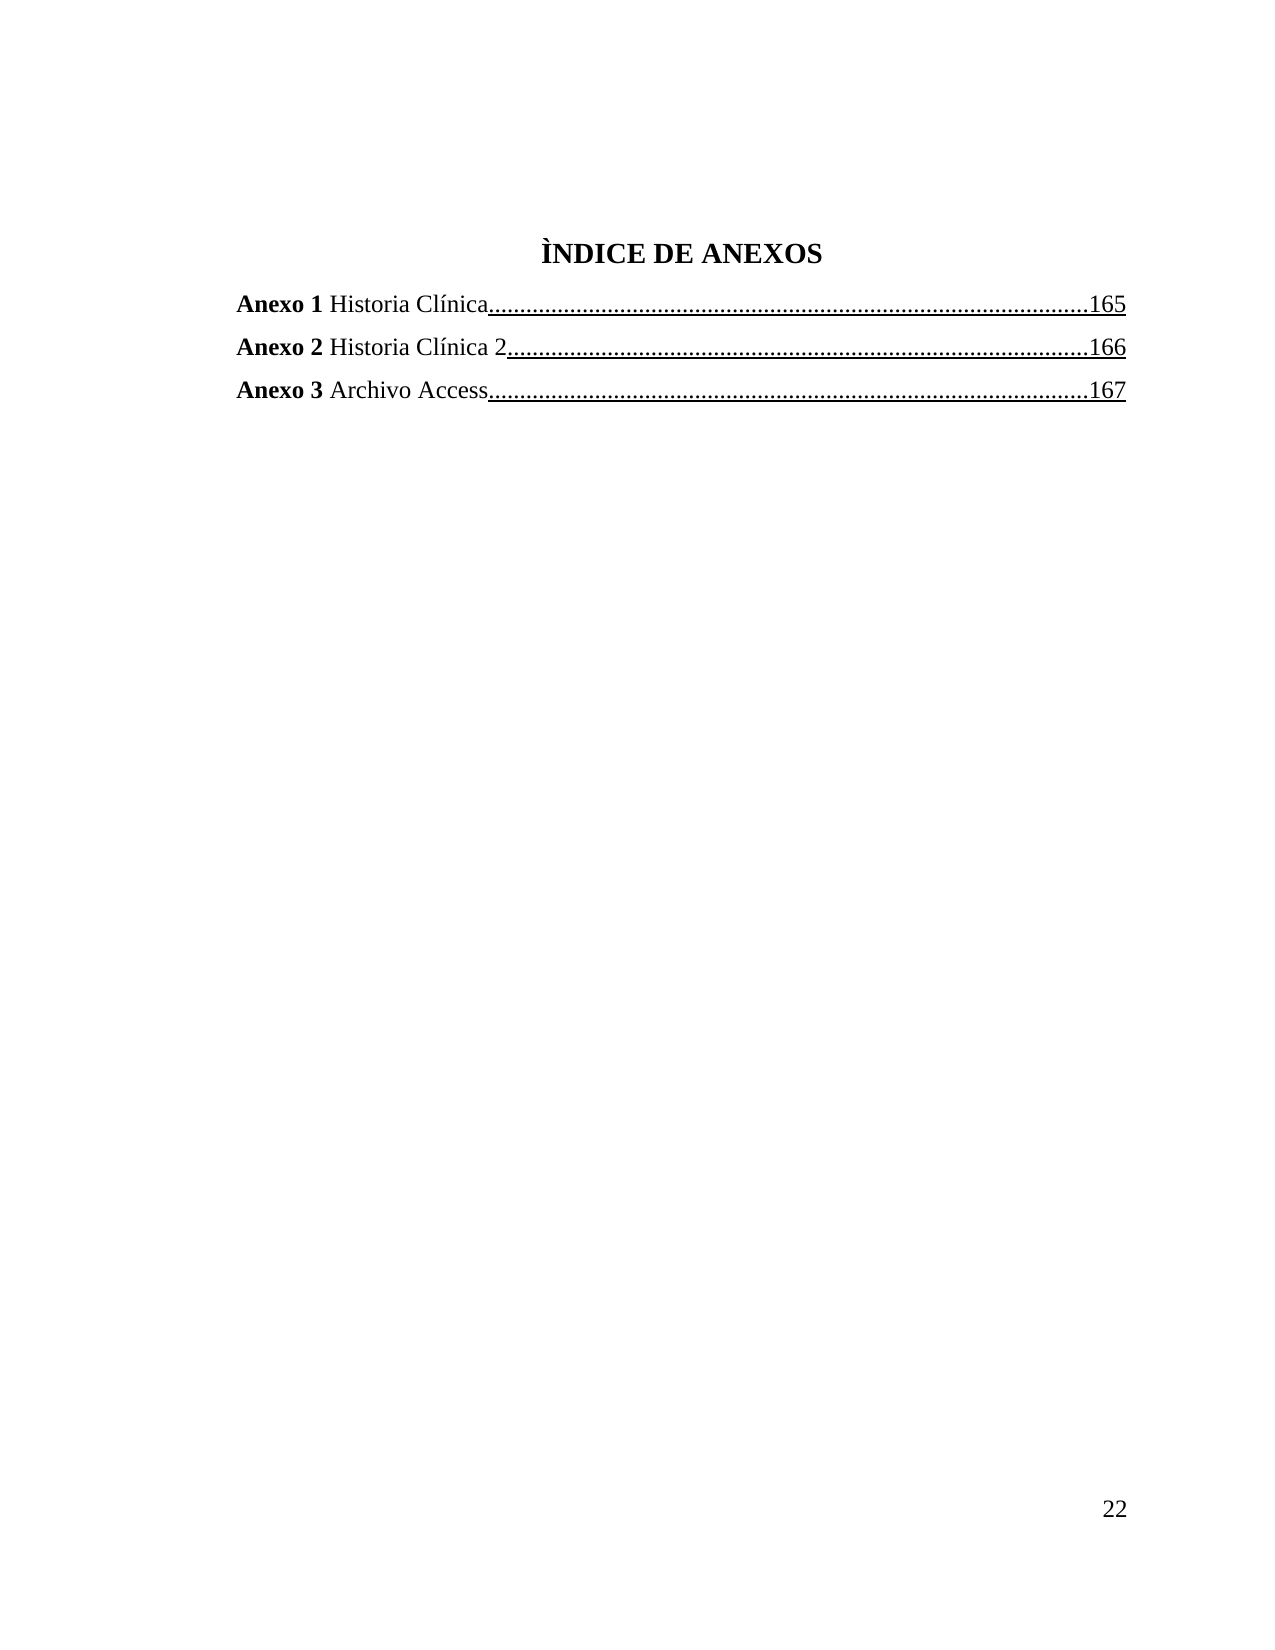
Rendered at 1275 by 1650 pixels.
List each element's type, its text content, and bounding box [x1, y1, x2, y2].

text ÌNDICE DE ANEXOS [236, 236, 1127, 270]
text Anexo 1 Historia Clínica 164 [236, 289, 1127, 318]
text Anexo 3 Archivo Access 166 [236, 375, 1127, 404]
text Anexo 2 Historia Clínica 2 165 [236, 332, 1127, 361]
